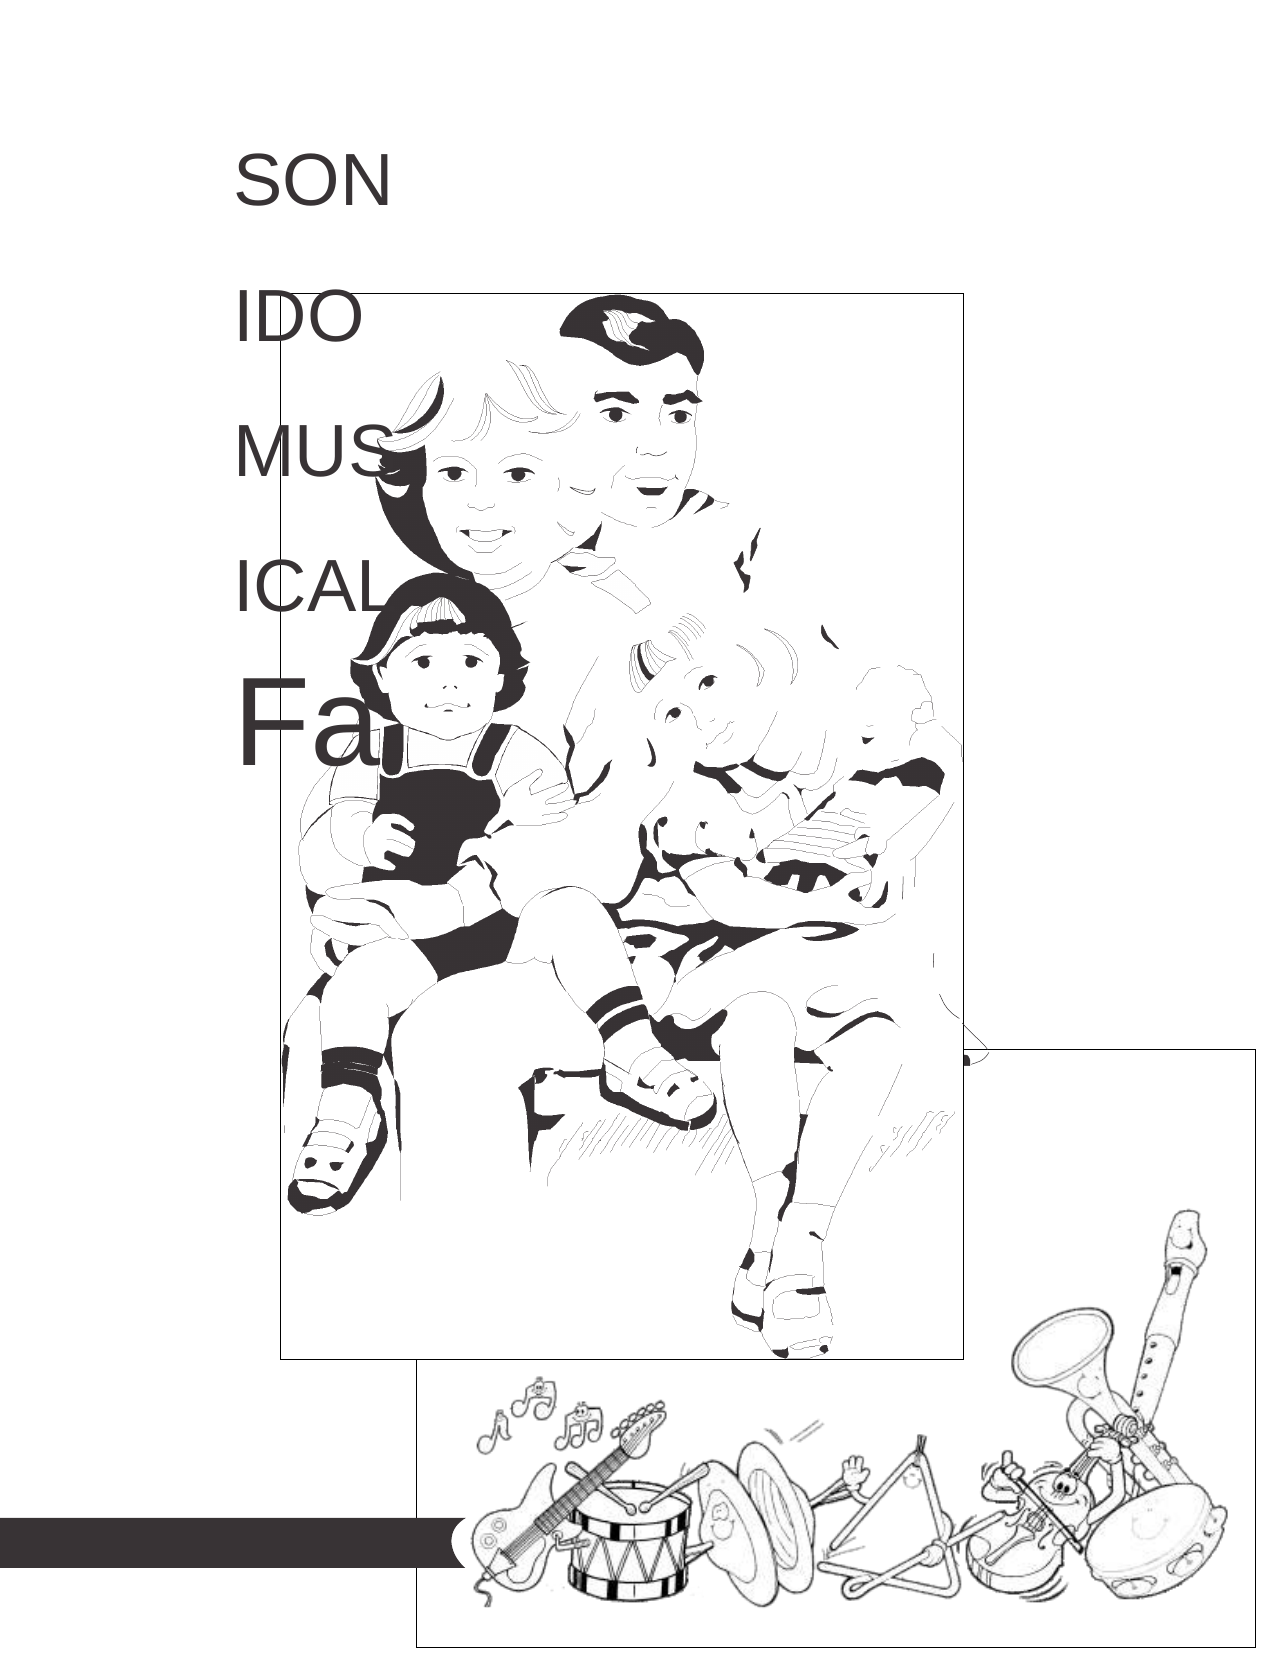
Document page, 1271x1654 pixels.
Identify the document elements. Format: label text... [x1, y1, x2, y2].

text SONIDO MUSICAL Fa [233, 112, 411, 789]
picture [281, 294, 963, 1359]
picture [417, 1050, 1255, 1647]
